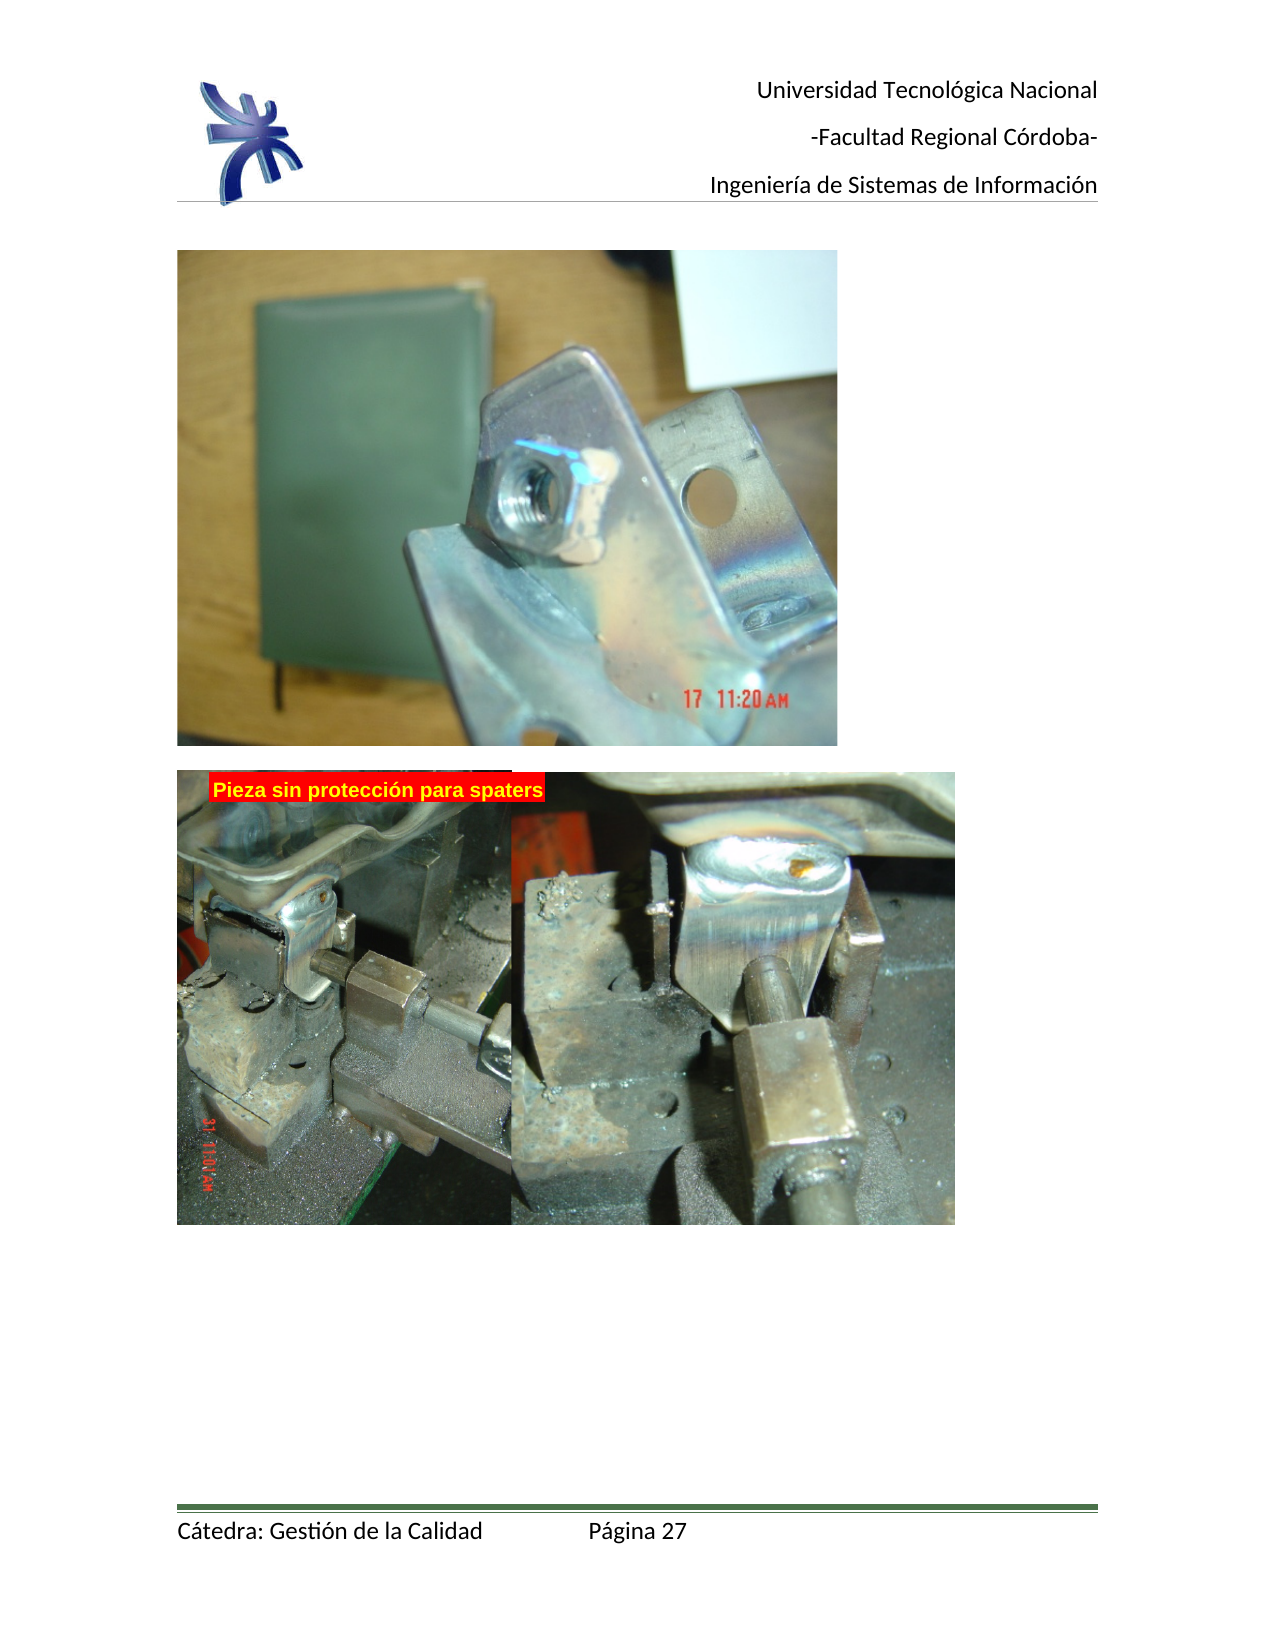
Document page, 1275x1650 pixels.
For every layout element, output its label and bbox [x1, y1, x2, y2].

picture [177, 250, 838, 746]
picture [198, 80, 305, 201]
picture [177, 770, 955, 1225]
picture [198, 202, 305, 208]
